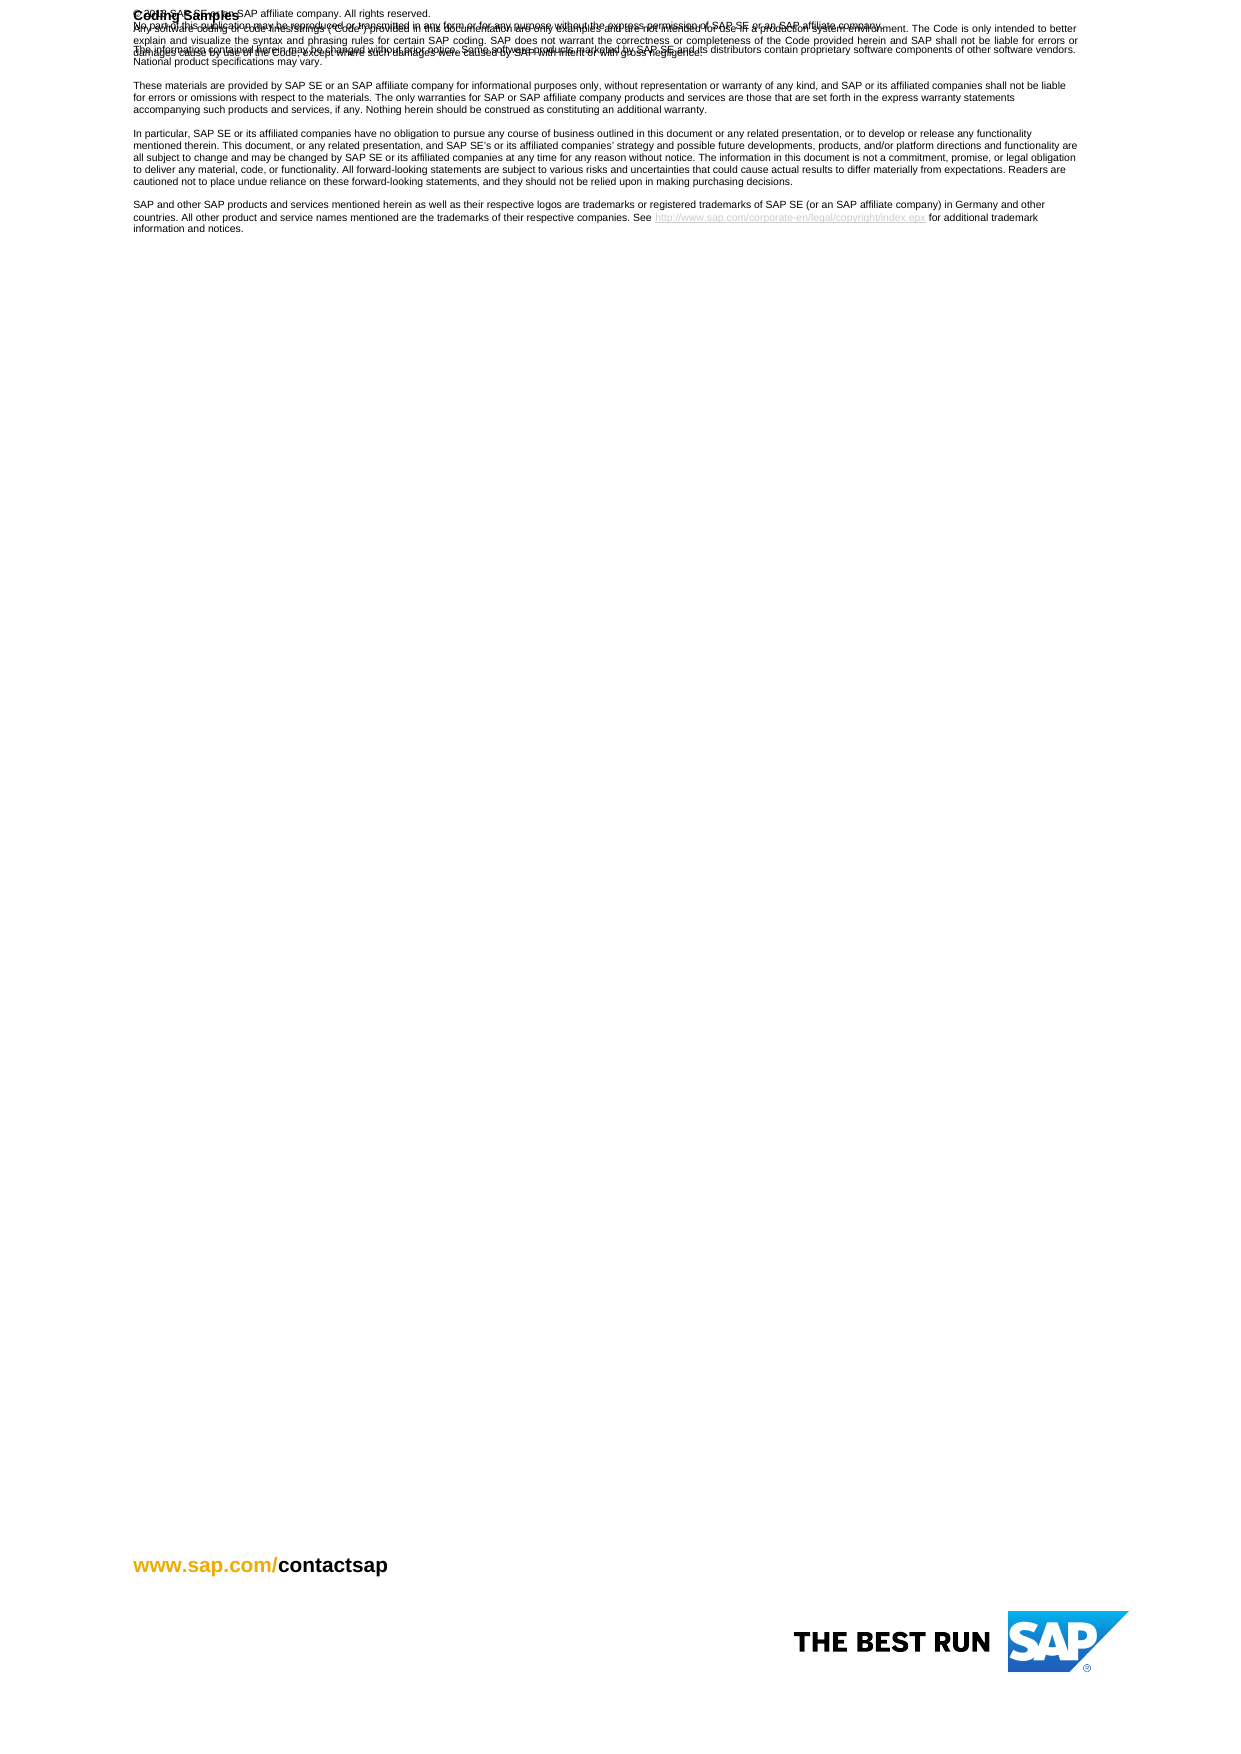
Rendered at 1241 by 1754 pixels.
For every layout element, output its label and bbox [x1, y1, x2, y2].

picture [793, 1611, 1130, 1673]
